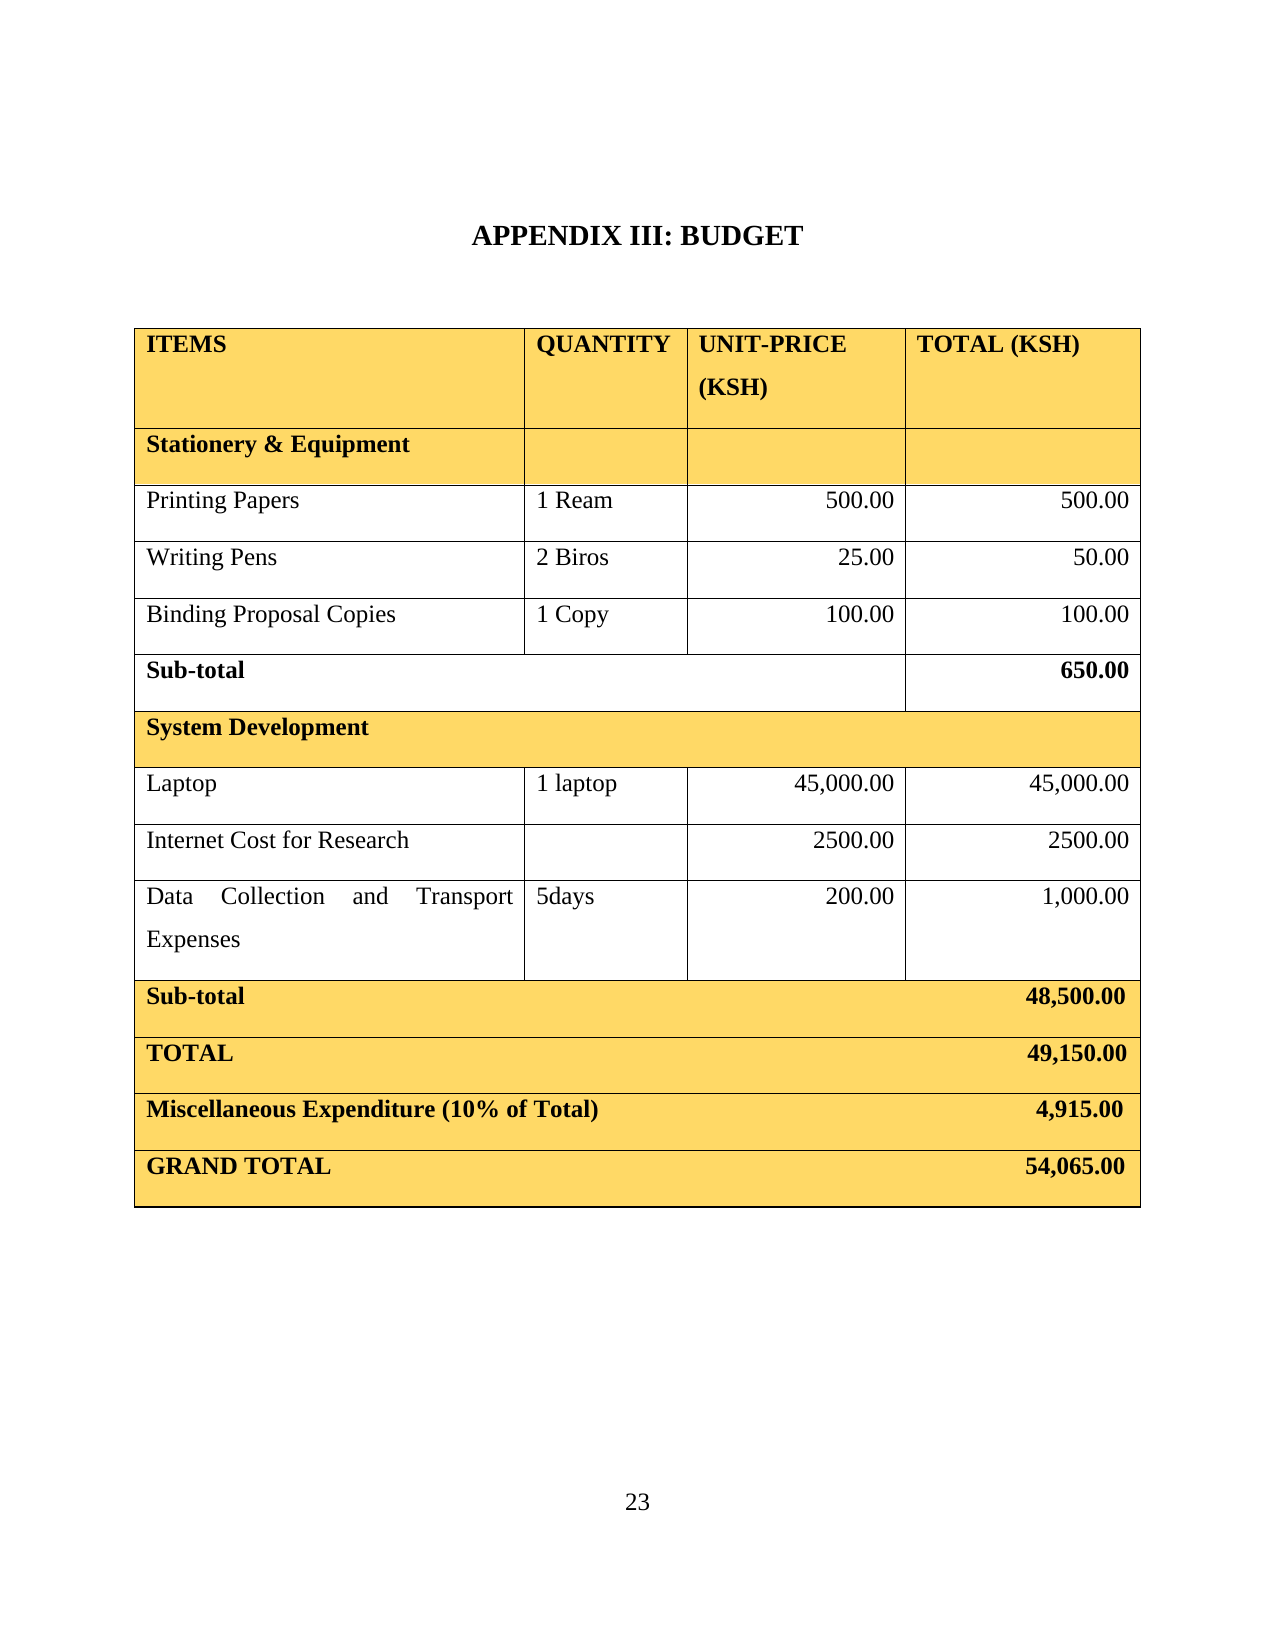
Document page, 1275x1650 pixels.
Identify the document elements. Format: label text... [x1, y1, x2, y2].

table_cell 1 Ream [525, 486, 687, 541]
table_cell Data Collection and Transport Expenses [135, 881, 524, 980]
table_cell 50.00 [906, 542, 1140, 598]
table_cell [906, 429, 1140, 484]
table_cell [525, 825, 687, 880]
table_cell [688, 429, 905, 484]
table_cell 1 Copy [525, 599, 687, 654]
table_cell 5days [525, 881, 687, 980]
table_cell 500.00 [688, 486, 905, 541]
table_header UNIT-PRICE (KSH) [688, 329, 905, 428]
table_cell Laptop [135, 768, 524, 824]
table_cell Internet Cost for Research [135, 825, 524, 880]
table_cell Miscellaneous Expenditure (10% of Total) 4,915.00 [135, 1094, 1140, 1150]
table_cell Writing Pens [135, 542, 524, 598]
table_cell 1,000.00 [906, 881, 1140, 980]
table_cell 650.00 [906, 655, 1140, 711]
table_header QUANTITY [525, 329, 687, 428]
subtitle appendix iii: budget [150, 218, 1125, 252]
table_cell 25.00 [688, 542, 905, 598]
table_header ITEMS [135, 329, 524, 428]
table_cell Sub-total 48,500.00 [135, 981, 1140, 1037]
table_cell [525, 429, 687, 484]
table_cell 2500.00 [688, 825, 905, 880]
table_cell 100.00 [906, 599, 1140, 654]
table_cell Stationery & Equipment [135, 429, 524, 484]
table_cell 45,000.00 [688, 768, 905, 824]
table_cell 45,000.00 [906, 768, 1140, 824]
table_header TOTAL (KSH) [906, 329, 1140, 428]
table_cell Binding Proposal Copies [135, 599, 524, 654]
table_cell Sub-total [135, 655, 905, 711]
table_cell 2 Biros [525, 542, 687, 598]
table_cell 100.00 [688, 599, 905, 654]
table_cell GRAND TOTAL 54,065.00 [135, 1151, 1140, 1206]
table_cell 2500.00 [906, 825, 1140, 880]
table_cell System Development [135, 712, 1140, 767]
table_cell 200.00 [688, 881, 905, 980]
table_cell 1 laptop [525, 768, 687, 824]
table_cell 500.00 [906, 486, 1140, 541]
table_cell Printing Papers [135, 486, 524, 541]
table_cell TOTAL 49,150.00 [135, 1038, 1140, 1093]
